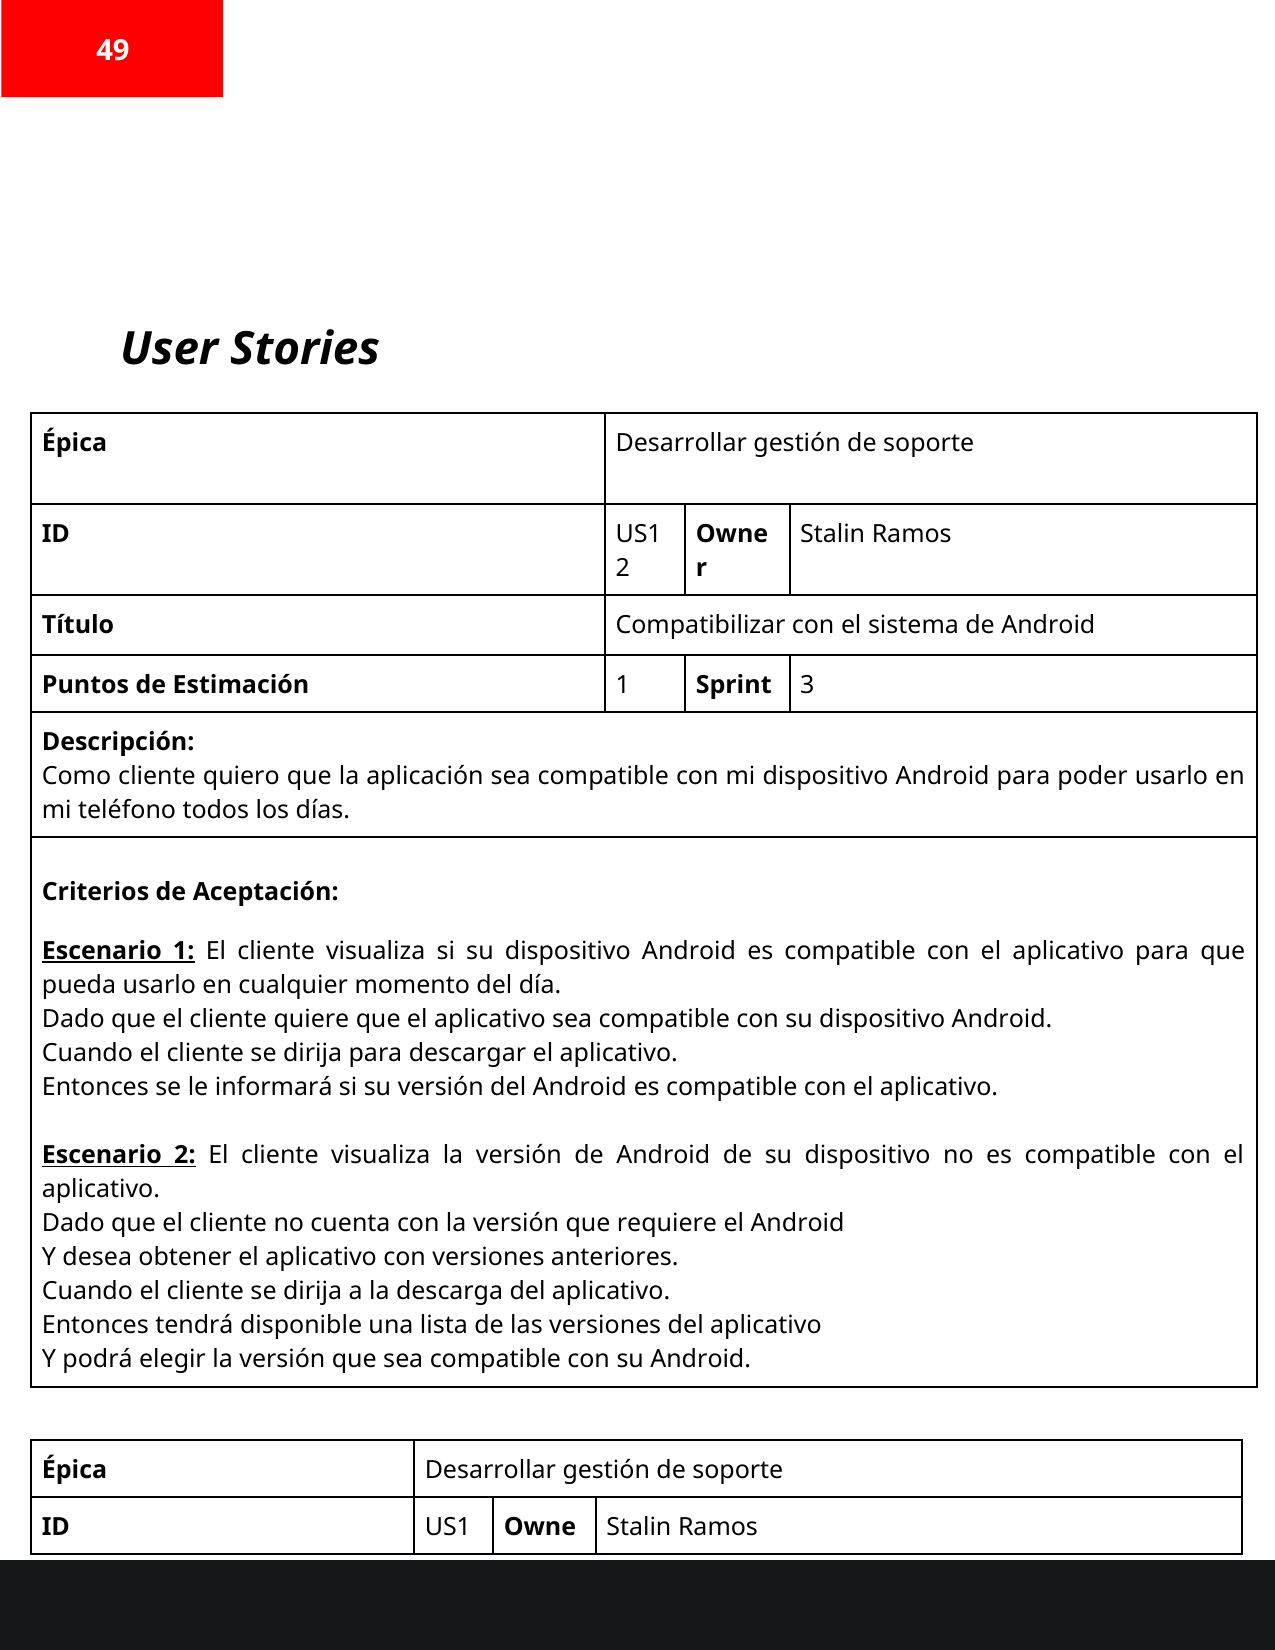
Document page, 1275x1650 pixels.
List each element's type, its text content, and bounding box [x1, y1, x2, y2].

table_cell Criterios de Aceptación: Escenario 1: El cliente visualiza si su dispositivo Android es compatible con el aplicativo para que pueda usarlo en cualquier momento del día. Dado que el cliente quiere que el aplicativo sea compatible con su dispositivo Android. Cuando el cliente se dirija para descargar el aplicativo. Entonces se le informará si su versión del Android es compatible con el aplicativo. Escenario 2: El cliente visualiza la versión de Android de su dispositivo no es compatible con el aplicativo. Dado que el cliente no cuenta con la versión que requiere el Android Y desea obtener el aplicativo con versiones anteriores. Cuando el cliente se dirija a la descarga del aplicativo. Entonces tendrá disponible una lista de las versiones del aplicativo Y podrá elegir la versión que sea compatible con su Android. [32, 838, 1256, 1386]
table_cell Owner [686, 505, 789, 594]
table_cell Stalin Ramos [597, 1498, 1241, 1553]
table_cell Descripción: Como cliente quiero que la aplicación sea compatible con mi dispositivo Android para poder usarlo en mi teléfono todos los días. [32, 713, 1256, 836]
table_cell 3 [791, 656, 1256, 711]
table_cell US12 [606, 505, 684, 594]
table_cell Sprint [686, 656, 789, 711]
table_header Desarrollar gestión de soporte [415, 1441, 1241, 1496]
table_cell ID [32, 1498, 413, 1553]
table_header Épica [32, 414, 604, 503]
table_cell Owner [494, 1498, 595, 1553]
table_cell 1 [606, 656, 684, 711]
table_cell Compatibilizar con el sistema de Android [606, 596, 1256, 654]
table_cell Título [32, 596, 604, 654]
table_cell Puntos de Estimación [32, 656, 604, 711]
table_header Épica [32, 1441, 413, 1496]
table_cell Stalin Ramos [791, 505, 1256, 594]
table_header Desarrollar gestión de soporte [606, 414, 1256, 503]
text User Stories [120, 315, 1155, 378]
table_cell ID [32, 505, 604, 594]
table_cell US13 [415, 1498, 492, 1553]
